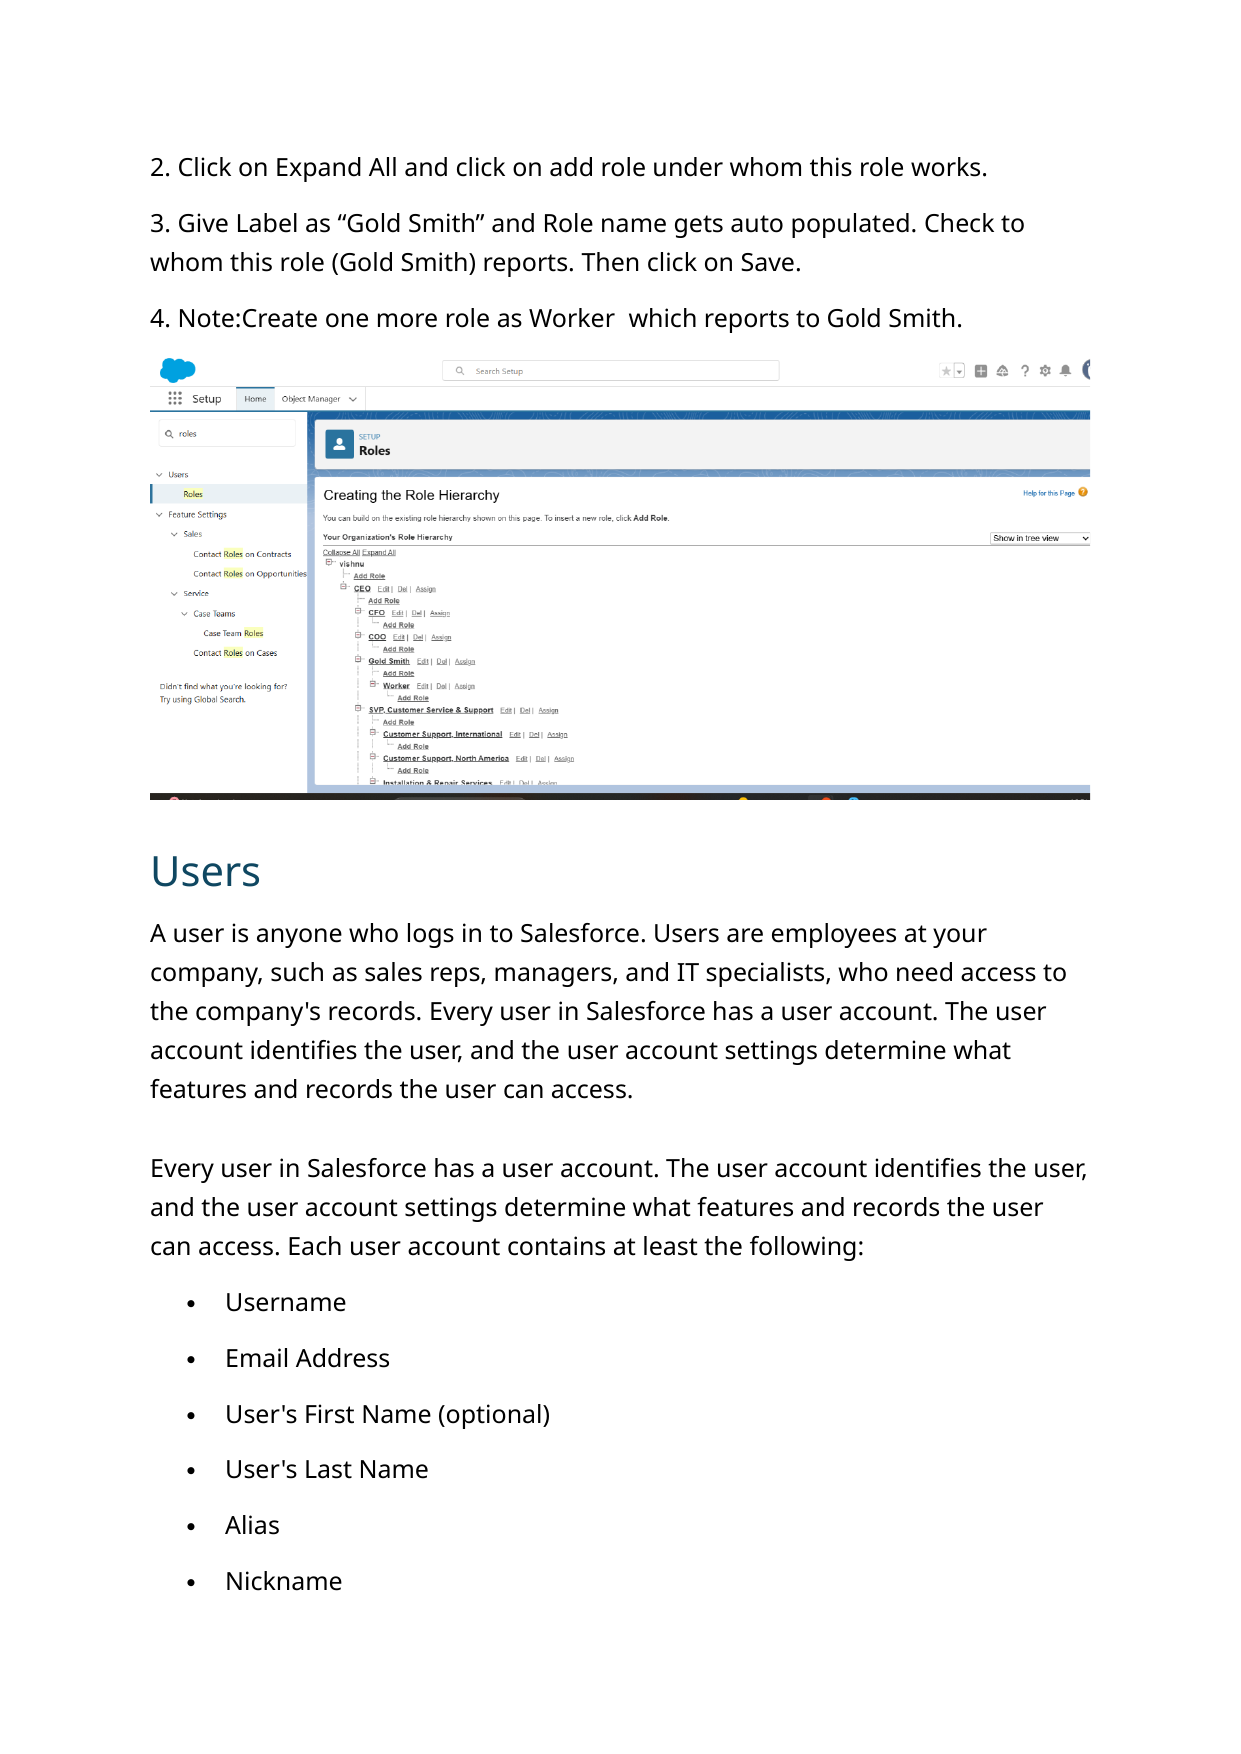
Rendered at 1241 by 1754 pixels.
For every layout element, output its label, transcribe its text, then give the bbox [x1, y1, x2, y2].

list Alias [187, 1508, 1090, 1542]
list Email Address [187, 1341, 1090, 1374]
subtitle Users [150, 842, 1090, 899]
text 3. Give Label as “Gold Smith” and Role name gets auto populated. Check to whom this role (Gold Smith) reports. Then click on Save. [150, 206, 1090, 279]
text A user is anyone who logs in to Salesforce. Users are employees at your company, such as sales reps, managers, and IT specialists, who need access to the company's records. Every user in Salesforce has a user account. The user account identifies the user, and the user account settings determine what features and records the user can access. Every user in Salesforce has a user account. The user account identifies the user, and the user account settings determine what features and records the user can access. Each user account contains at least the following: [150, 916, 1090, 1263]
list Username [187, 1285, 1090, 1319]
list User's Last Name [187, 1452, 1090, 1486]
text 4. Note:Create one more role as Worker which reports to Gold Smith. [150, 301, 1090, 335]
list User's First Name (optional) [187, 1396, 1090, 1430]
picture [150, 356, 1091, 800]
text 2. Click on Expand All and click on add role under whom this role works. [150, 150, 1090, 184]
list Nickname [187, 1564, 1090, 1598]
